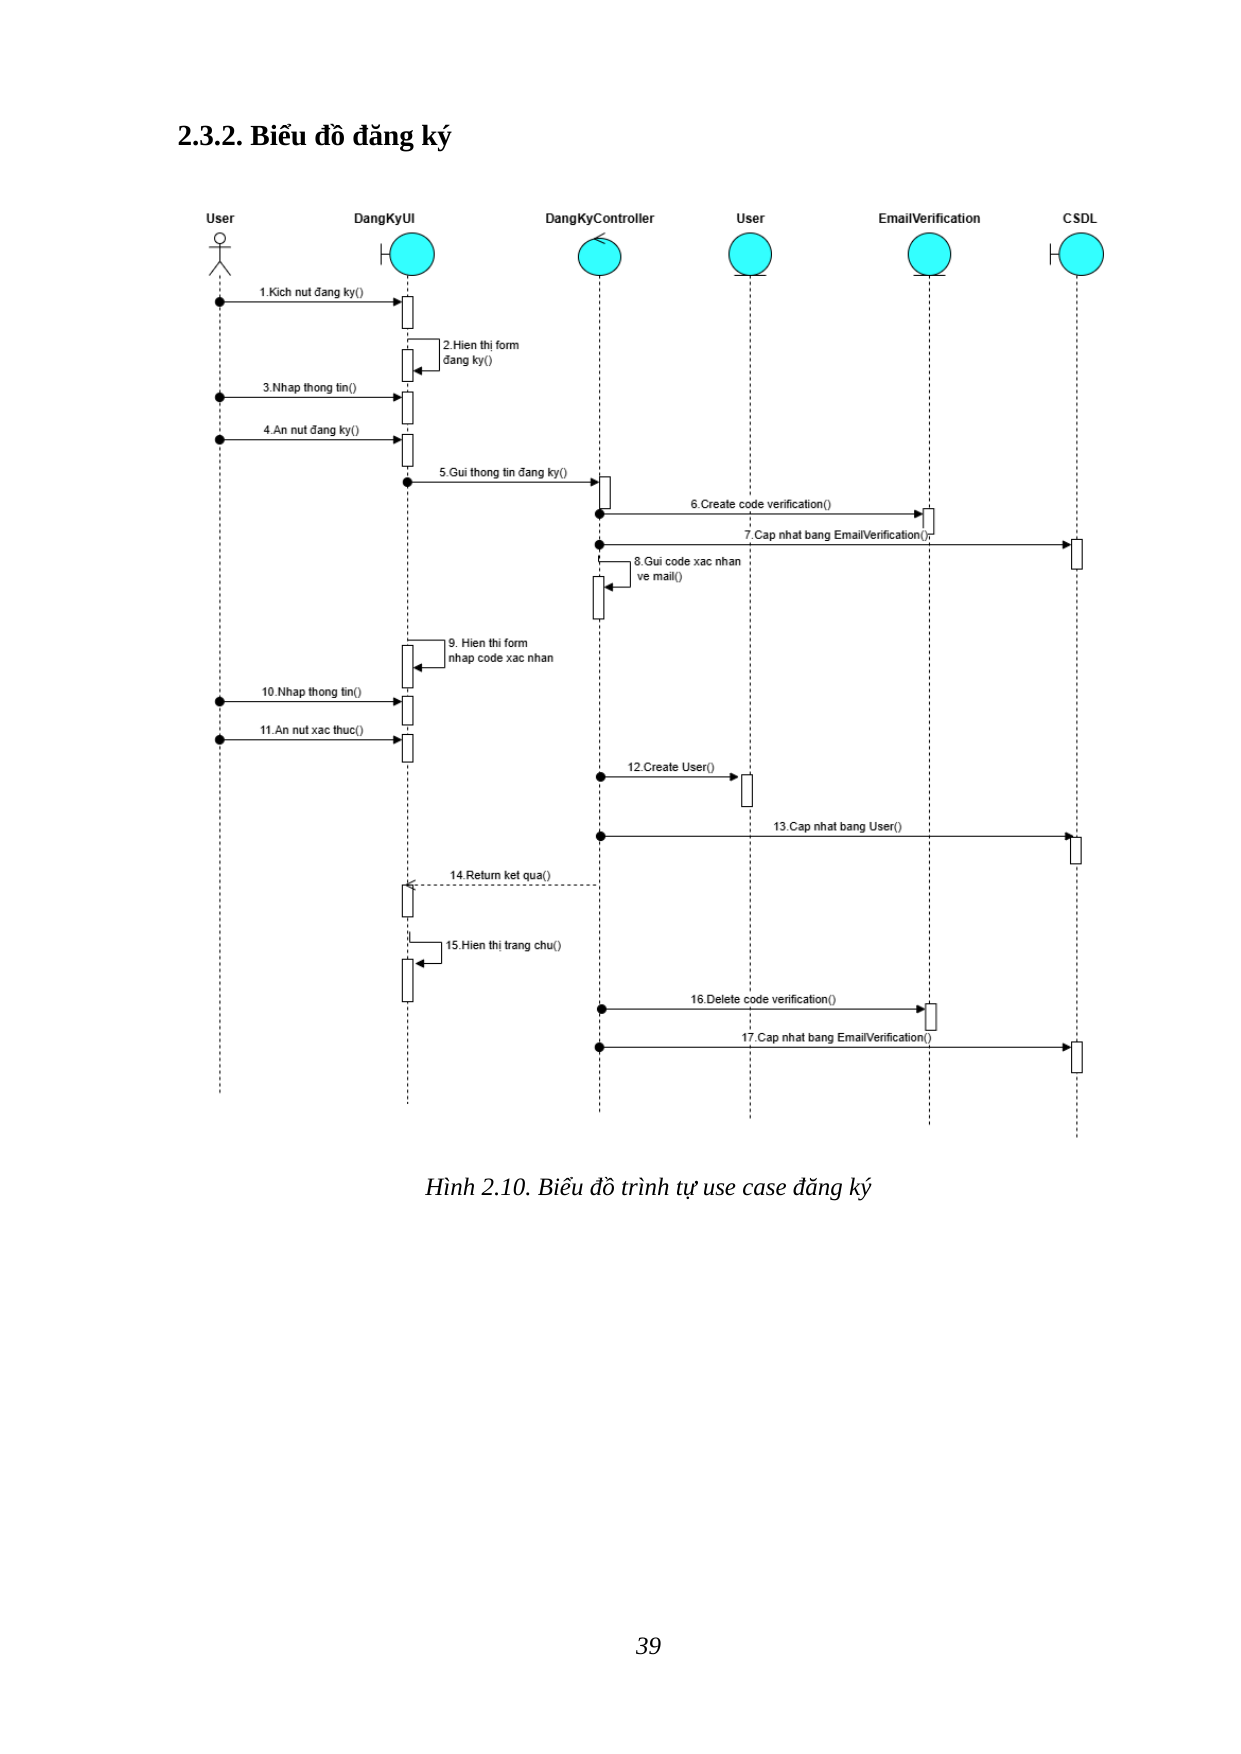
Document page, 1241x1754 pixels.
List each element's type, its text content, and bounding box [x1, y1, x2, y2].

subtitle 2.3.2. Biểu đồ đăng ký [177, 118, 1122, 152]
picture [177, 206, 1122, 1139]
text Hình 2.10. Biểu đồ trình tự use case đăng ký [177, 1172, 1122, 1201]
